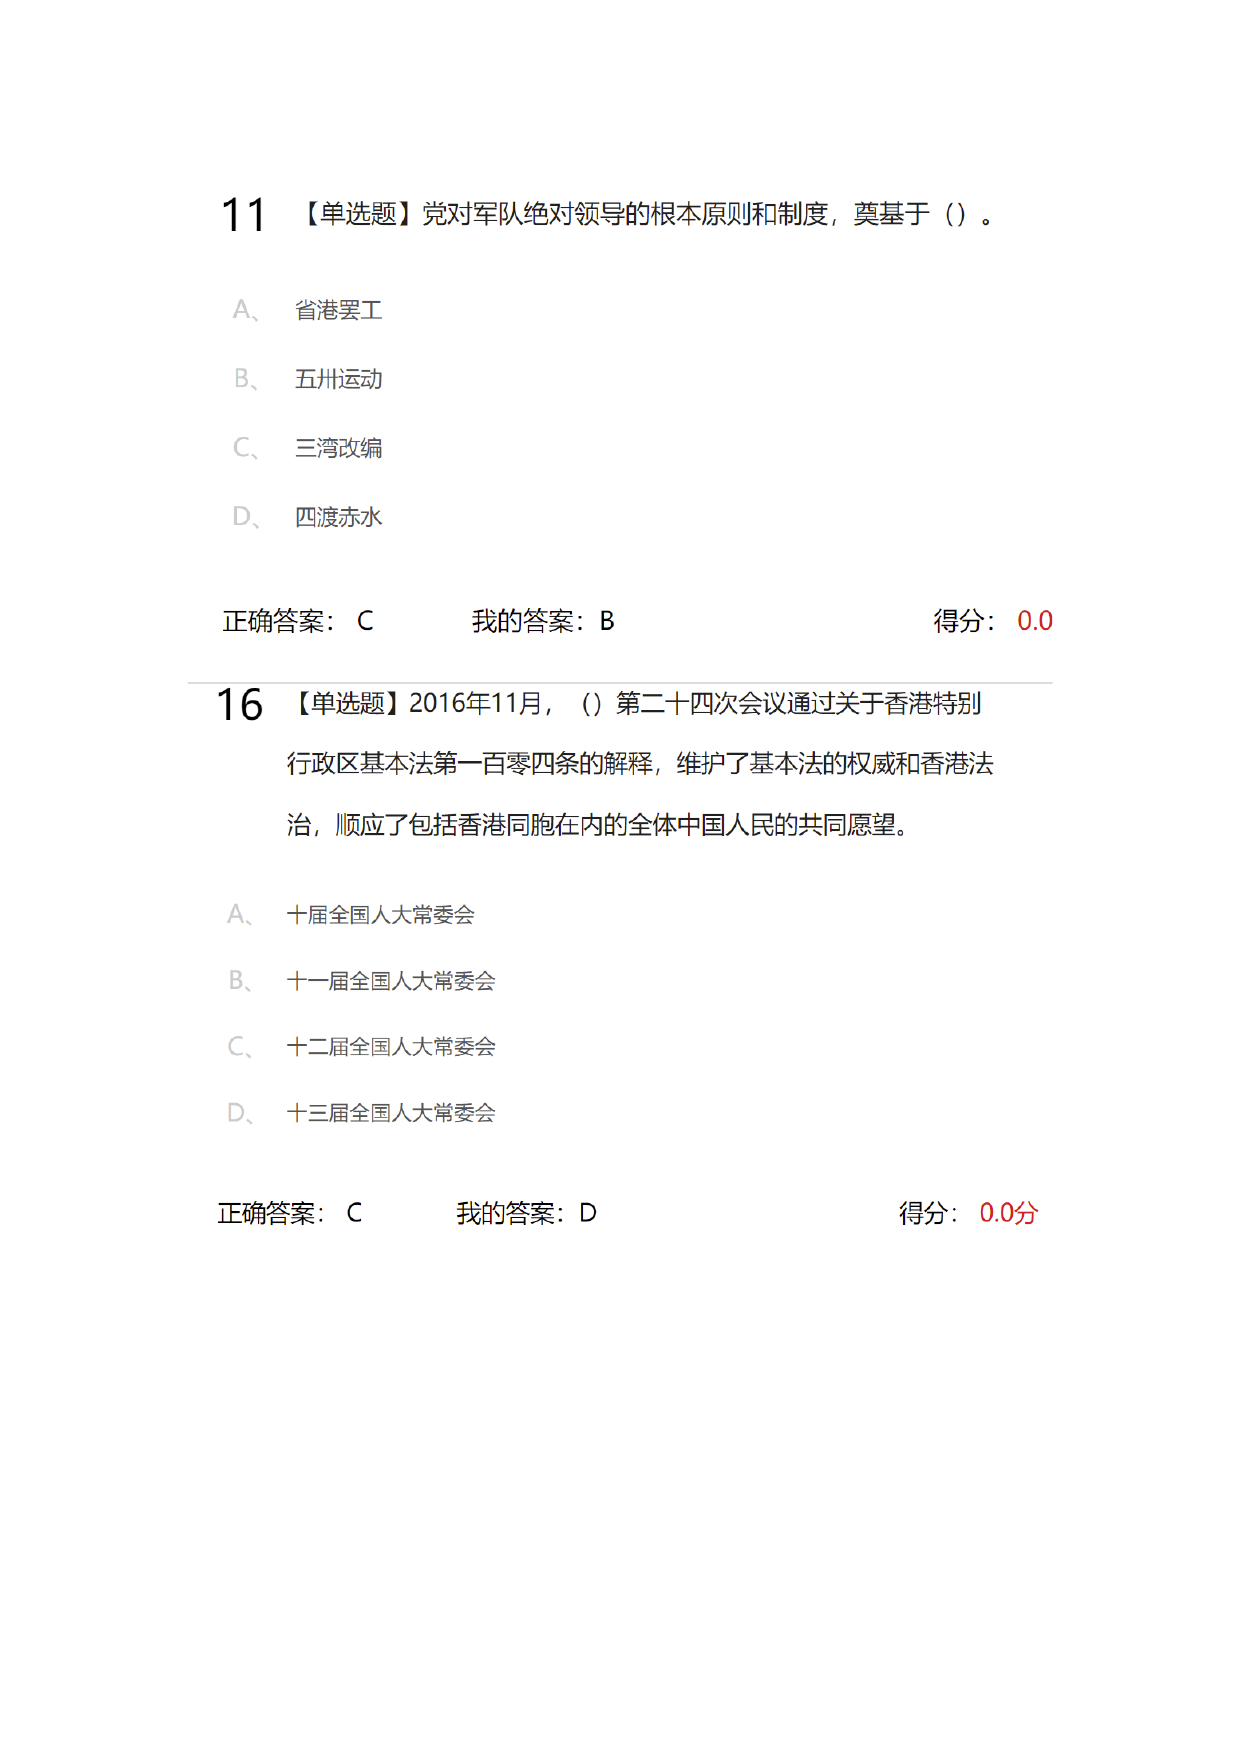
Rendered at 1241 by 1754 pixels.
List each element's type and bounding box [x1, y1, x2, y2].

picture [187, 162, 1053, 663]
picture [187, 682, 1053, 1261]
